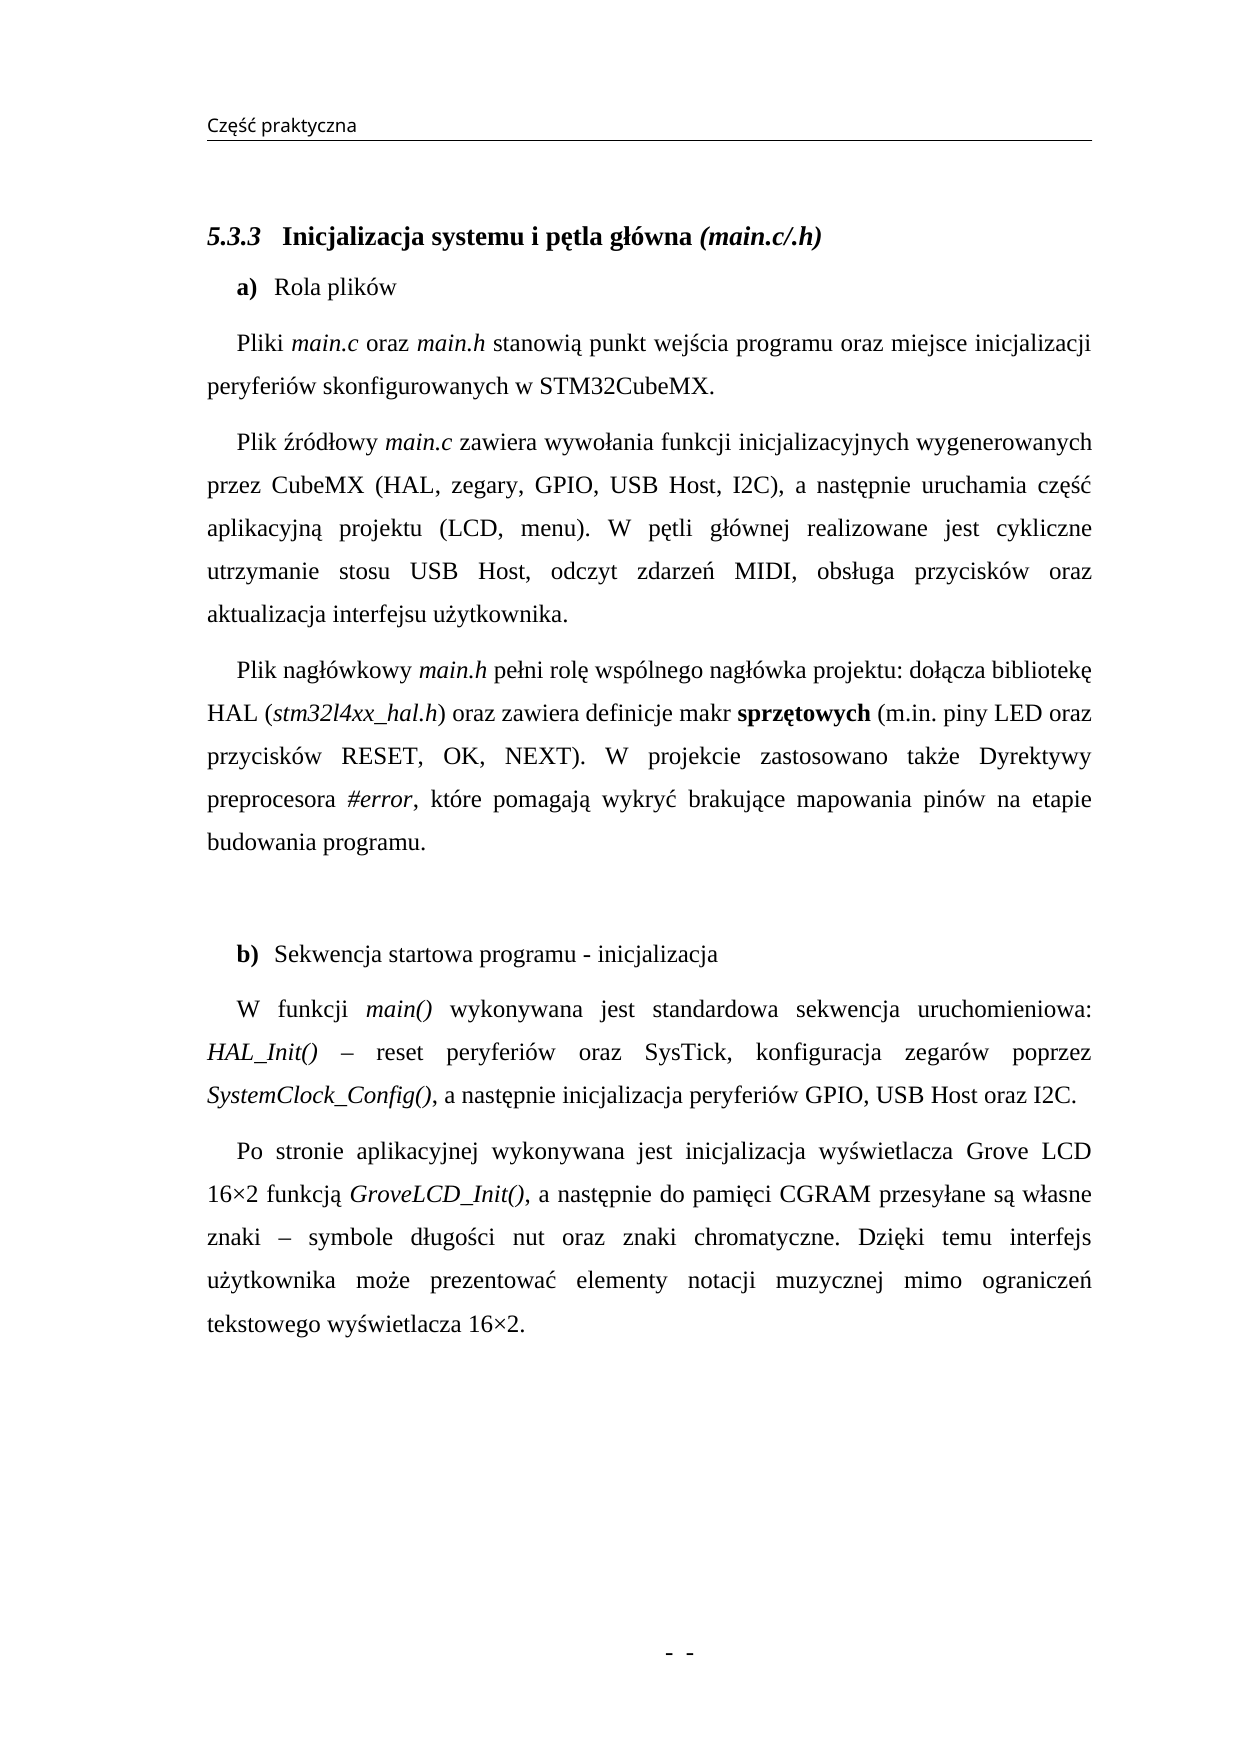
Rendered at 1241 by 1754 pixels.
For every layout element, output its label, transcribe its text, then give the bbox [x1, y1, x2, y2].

list Rola plików [236, 272, 1092, 301]
text Plik źródłowy main.c zawiera wywołania funkcji inicjalizacyjnych wygenerowanych przez CubeMX (HAL, zegary, GPIO, USB Host, I2C), a następnie uruchamia część aplikacyjną projektu (LCD, menu). W pętli głównej realizowane jest cykliczne utrzymanie stosu USB Host, odczyt zdarzeń MIDI, obsługa przycisków oraz aktualizacja interfejsu użytkownika. [207, 427, 1092, 628]
subtitle Inicjalizacja systemu i pętla główna (main.c/.h) [207, 219, 1092, 251]
list Sekwencja startowa programu - inicjalizacja [236, 939, 1092, 967]
text Plik nagłówkowy main.h pełni rolę wspólnego nagłówka projektu: dołącza bibliotekę HAL (stm32l4xx_hal.h) oraz zawiera definicje makr sprzętowych (m.in. piny LED oraz przycisków RESET, OK, NEXT). W projekcie zastosowano także Dyrektywy preprocesora #error, które pomagają wykryć brakujące mapowania pinów na etapie budowania programu. [207, 655, 1092, 856]
text Po stronie aplikacyjnej wykonywana jest inicjalizacja wyświetlacza Grove LCD 16×2 funkcją GroveLCD_Init(), a następnie do pamięci CGRAM przesyłane są własne znaki – symbole długości nut oraz znaki chromatyczne. Dzięki temu interfejs użytkownika może prezentować elementy notacji muzycznej mimo ograniczeń tekstowego wyświetlacza 16×2. [207, 1136, 1092, 1337]
text W funkcji main() wykonywana jest standardowa sekwencja uruchomieniowa: HAL_Init() – reset peryferiów oraz SysTick, konfiguracja zegarów poprzez SystemClock_Config(), a następnie inicjalizacja peryferiów GPIO, USB Host oraz I2C. [207, 994, 1092, 1109]
text Pliki main.c oraz main.h stanowią punkt wejścia programu oraz miejsce inicjalizacji peryferiów skonfigurowanych w STM32CubeMX. [207, 328, 1092, 400]
